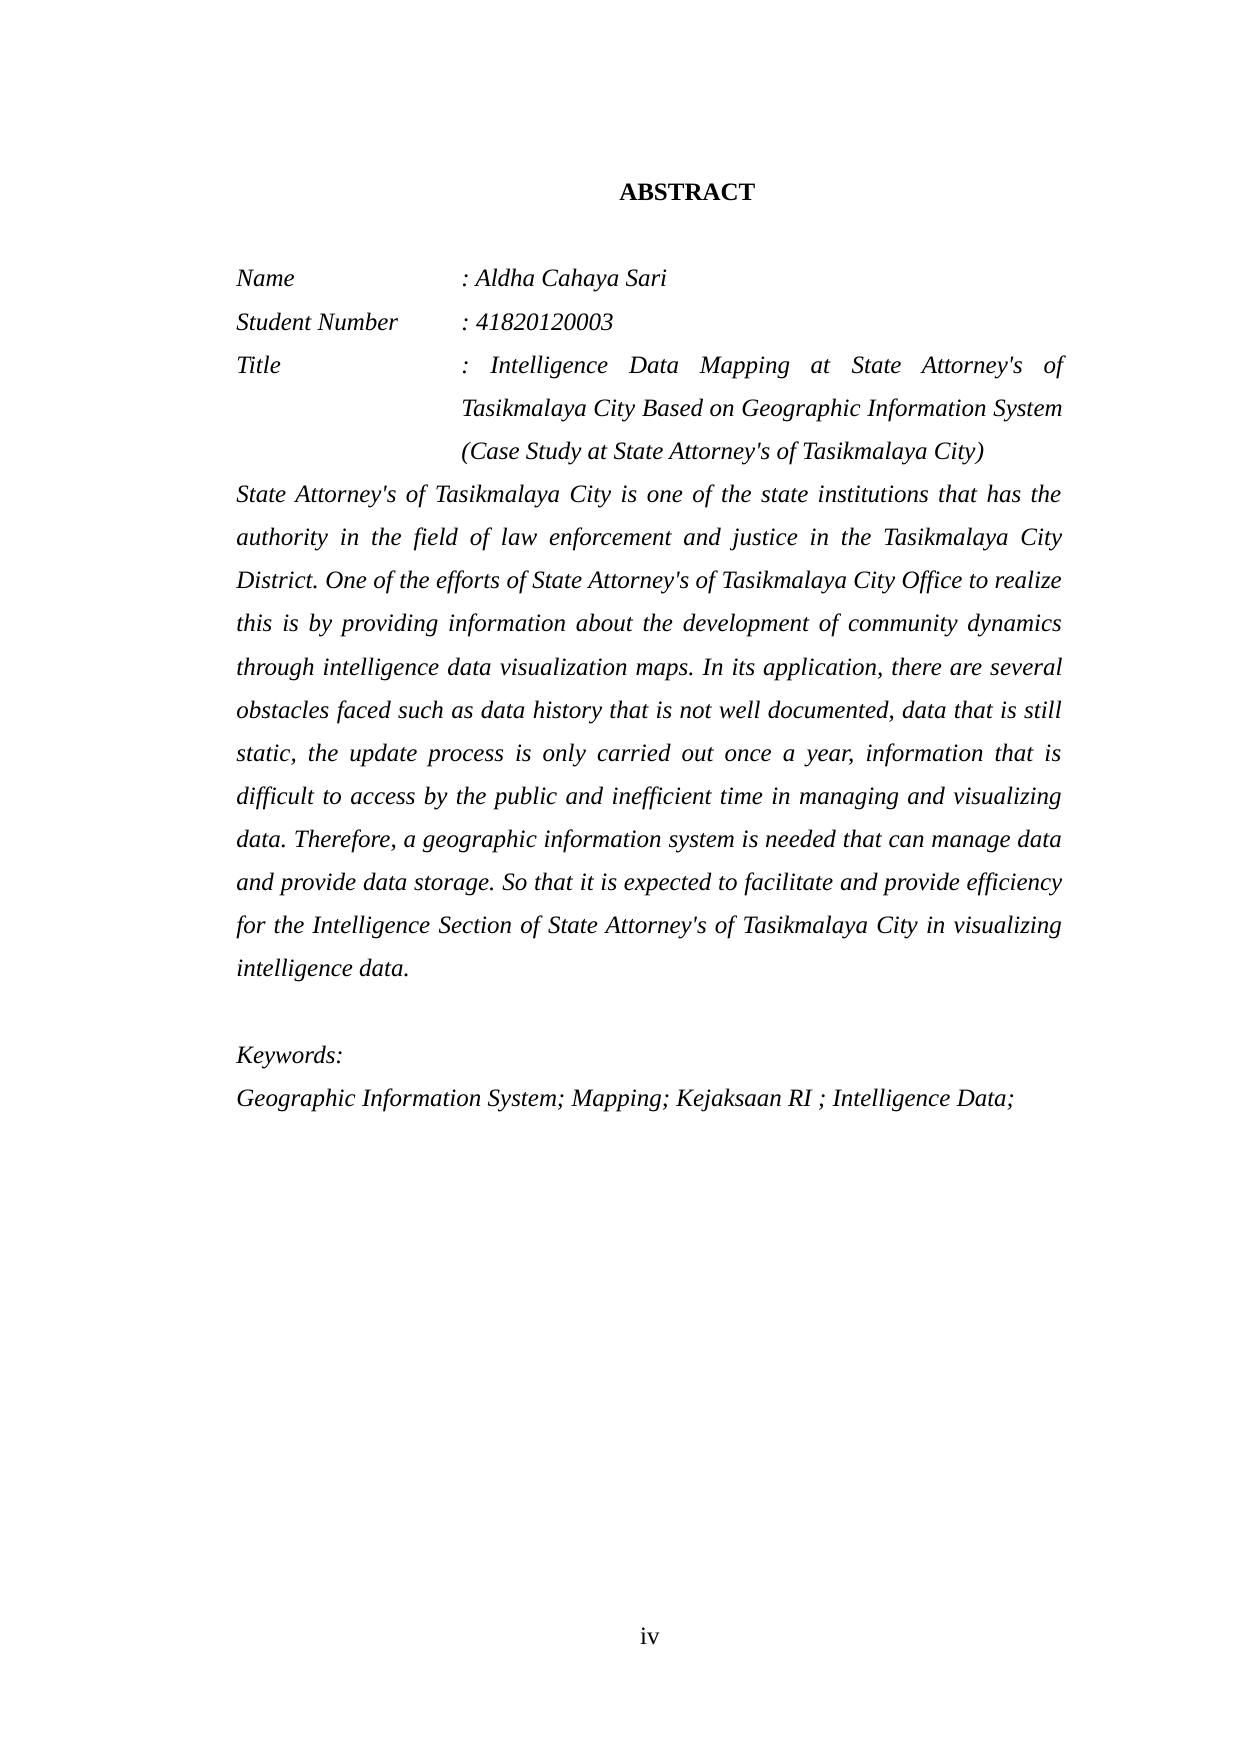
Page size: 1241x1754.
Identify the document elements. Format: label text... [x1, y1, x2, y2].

text Keywords: [236, 1040, 1063, 1068]
text State Attorney's of Tasikmalaya City is one of the state institutions that has the authority in the field of law enforcement and justice in the Tasikmalaya City District. One of the efforts of State Attorney's of Tasikmalaya City Office to realize this is by providing information about the development of community dynamics through intelligence data visualization maps. In its application, there are several obstacles faced such as data history that is not well documented, data that is still static, the update process is only carried out once a year, information that is difficult to access by the public and inefficient time in managing and visualizing data. Therefore, a geographic information system is needed that can manage data and provide data storage. So that it is expected to facilitate and provide efficiency for the Intelligence Section of State Attorney's of Tasikmalaya City in visualizing intelligence data. [236, 479, 1063, 982]
text Title : Intelligence Data Mapping at State Attorney's of Tasikmalaya City Based on Geographic Information System (Case Study at State Attorney's of Tasikmalaya City) [236, 350, 1063, 465]
text Name : Aldha Cahaya Sari [236, 263, 1063, 292]
text Student Number : 41820120003 [236, 307, 1063, 335]
text Geographic Information System; Mapping; Kejaksaan RI ; Intelligence Data; [236, 1083, 1063, 1112]
subtitle ABSTRACT [236, 177, 1063, 206]
